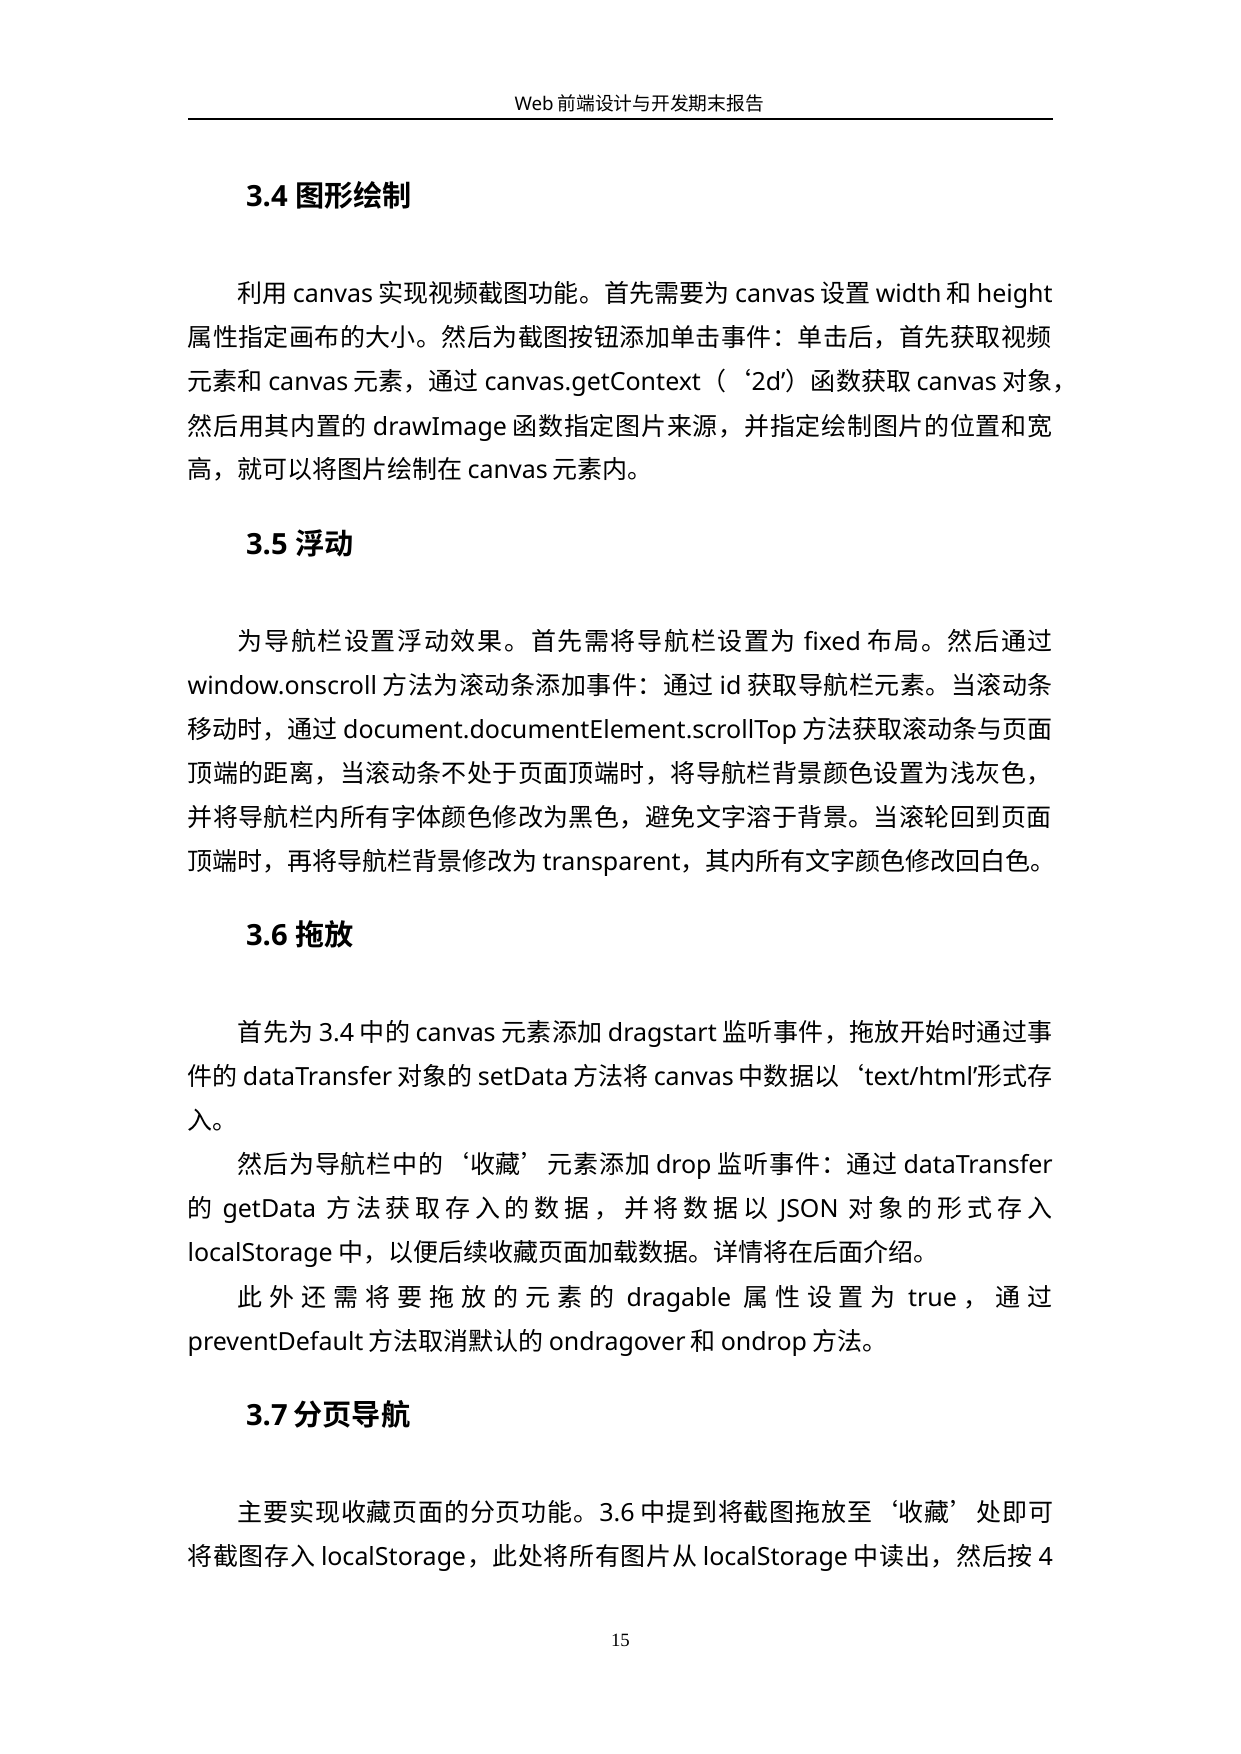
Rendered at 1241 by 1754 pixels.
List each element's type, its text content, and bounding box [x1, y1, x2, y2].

text 首先为3.4中的canvas元素添加dragstart监听事件，拖放开始时通过事件的dataTransfer对象的setData方法将canvas中数据以‘text/html’形式存入。 [187, 1009, 1053, 1141]
text 然后为导航栏中的‘收藏’元素添加drop监听事件：通过dataTransfer的getData方法获取存入的数据，并将数据以JSON对象的形式存入localStorage中，以便后续收藏页面加载数据。详情将在后面介绍。 [187, 1141, 1053, 1273]
subtitle 3.6 拖放 [187, 911, 1053, 955]
subtitle 3.5 浮动 [187, 519, 1053, 563]
text 为导航栏设置浮动效果。首先需将导航栏设置为fixed布局。然后通过window.onscroll方法为滚动条添加事件：通过id获取导航栏元素。当滚动条移动时，通过document.documentElement.scrollTop方法获取滚动条与页面顶端的距离，当滚动条不处于页面顶端时，将导航栏背景颜色设置为浅灰色，并将导航栏内所有字体颜色修改为黑色，避免文字溶于背景。当滚轮回到页面顶端时，再将导航栏背景修改为transparent，其内所有文字颜色修改回白色。 [187, 617, 1053, 882]
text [187, 1488, 1053, 1576]
subtitle 3.7分页导航 [187, 1390, 1053, 1434]
subtitle 3.4 图形绘制 [187, 172, 1053, 216]
text 利用canvas实现视频截图功能。首先需要为canvas设置width和height属性指定画布的大小。然后为截图按钮添加单击事件：单击后，首先获取视频元素和canvas元素，通过canvas.getContext（‘2d’）函数获取canvas对象，然后用其内置的drawImage函数指定图片来源，并指定绘制图片的位置和宽高，就可以将图片绘制在canvas元素内。 [187, 270, 1053, 490]
text 此外还需将要拖放的元素的dragable属性设置为true，通过preventDefault方法取消默认的ondragover和ondrop方法。 [187, 1273, 1053, 1361]
